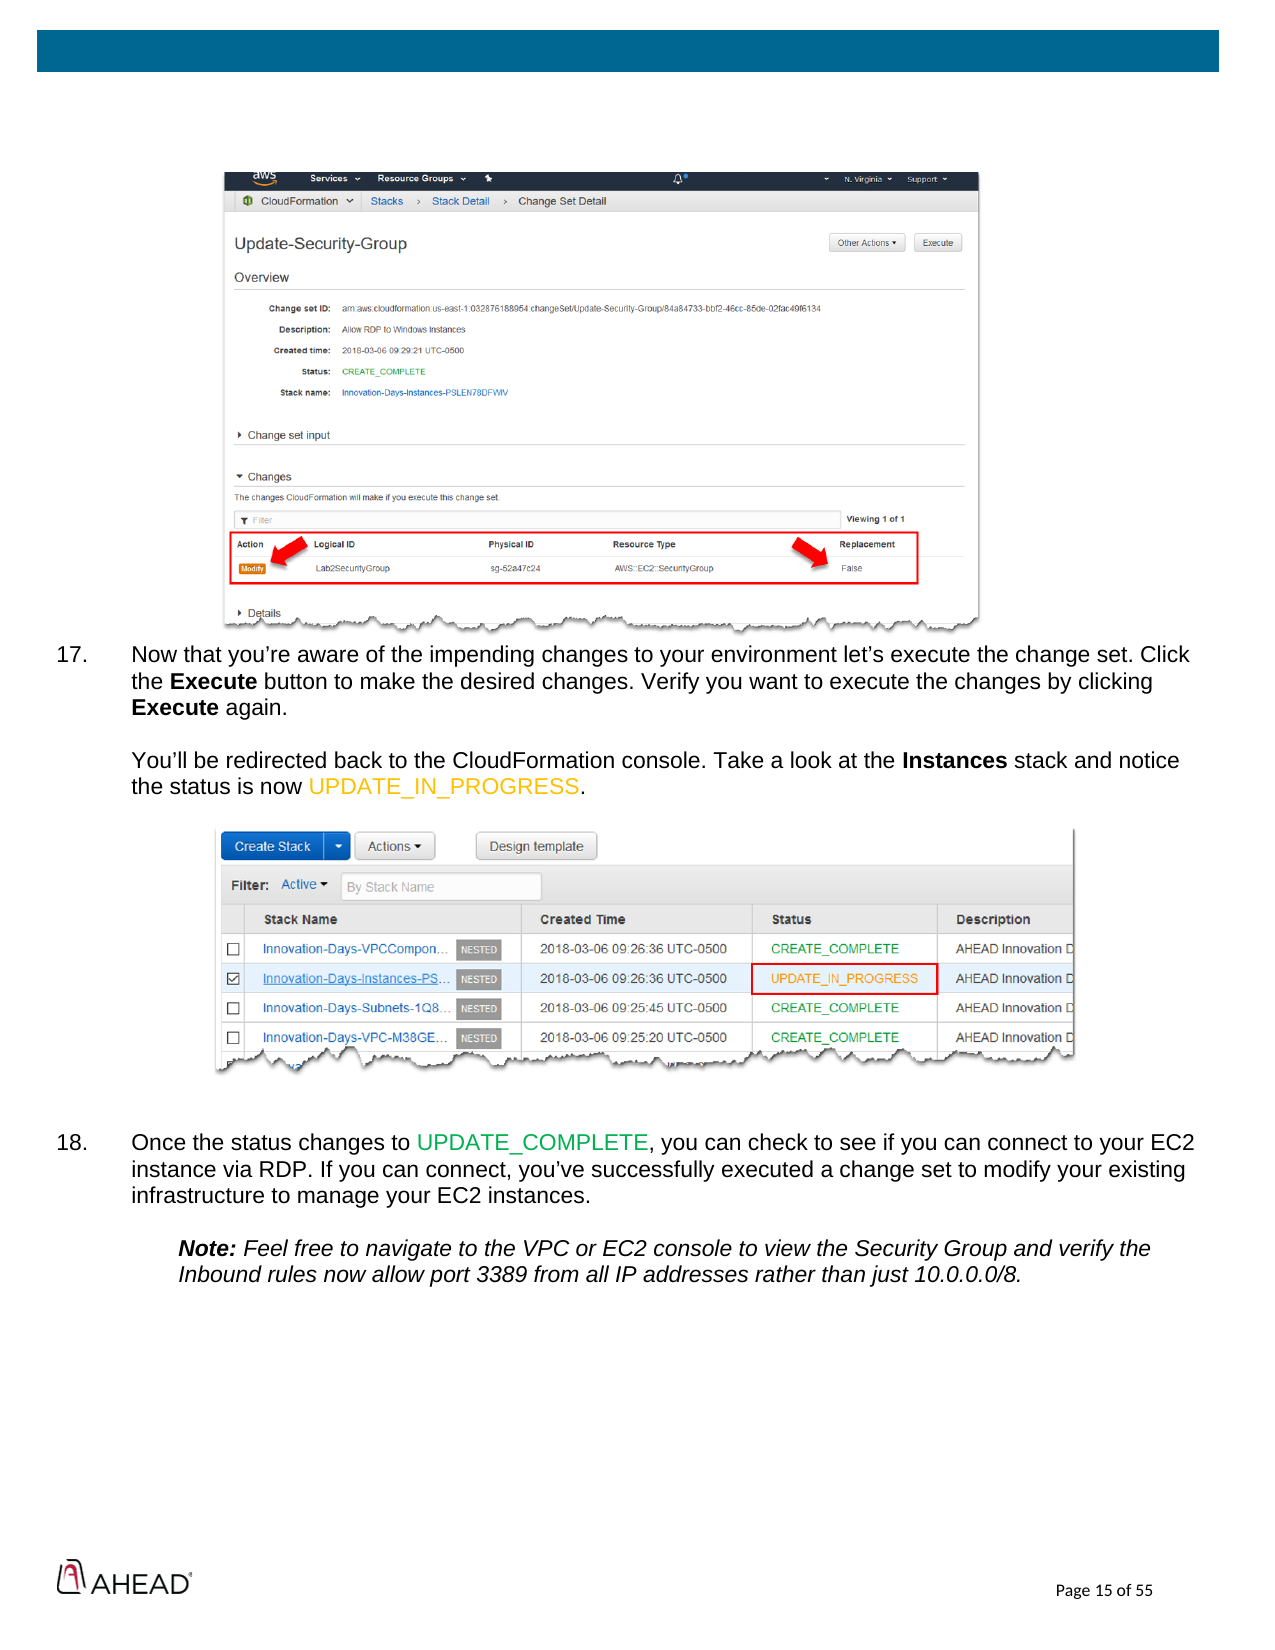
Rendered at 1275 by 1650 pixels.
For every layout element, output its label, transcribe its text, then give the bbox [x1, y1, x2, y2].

list Once the status changes to UPDATE_COMPLETE, you can check to see if you can connect to your EC2 instance via RDP. If you can connect, you’ve successfully executed a change set to modify your existing infrastructure to manage your EC2 instances. [56, 1129, 1200, 1208]
picture [56, 1558, 193, 1597]
text You’ll be redirected back to the CloudFormation console. Take a look at the Instances stack and notice the status is now UPDATE_IN_PROGRESS. [131, 747, 1200, 799]
picture [213, 826, 1078, 1077]
text Note: Feel free to navigate to the VPC or EC2 console to view the Security Group and verify the Inbound rules now allow port 3389 from all IP addresses rather than just 10.0.0.0/8. [178, 1235, 1200, 1287]
picture [220, 168, 983, 642]
list Now that you’re aware of the impending changes to your environment let’s execute the change set. Click the Execute button to make the desired changes. Verify you want to execute the changes by clicking Execute again. [56, 641, 1200, 721]
